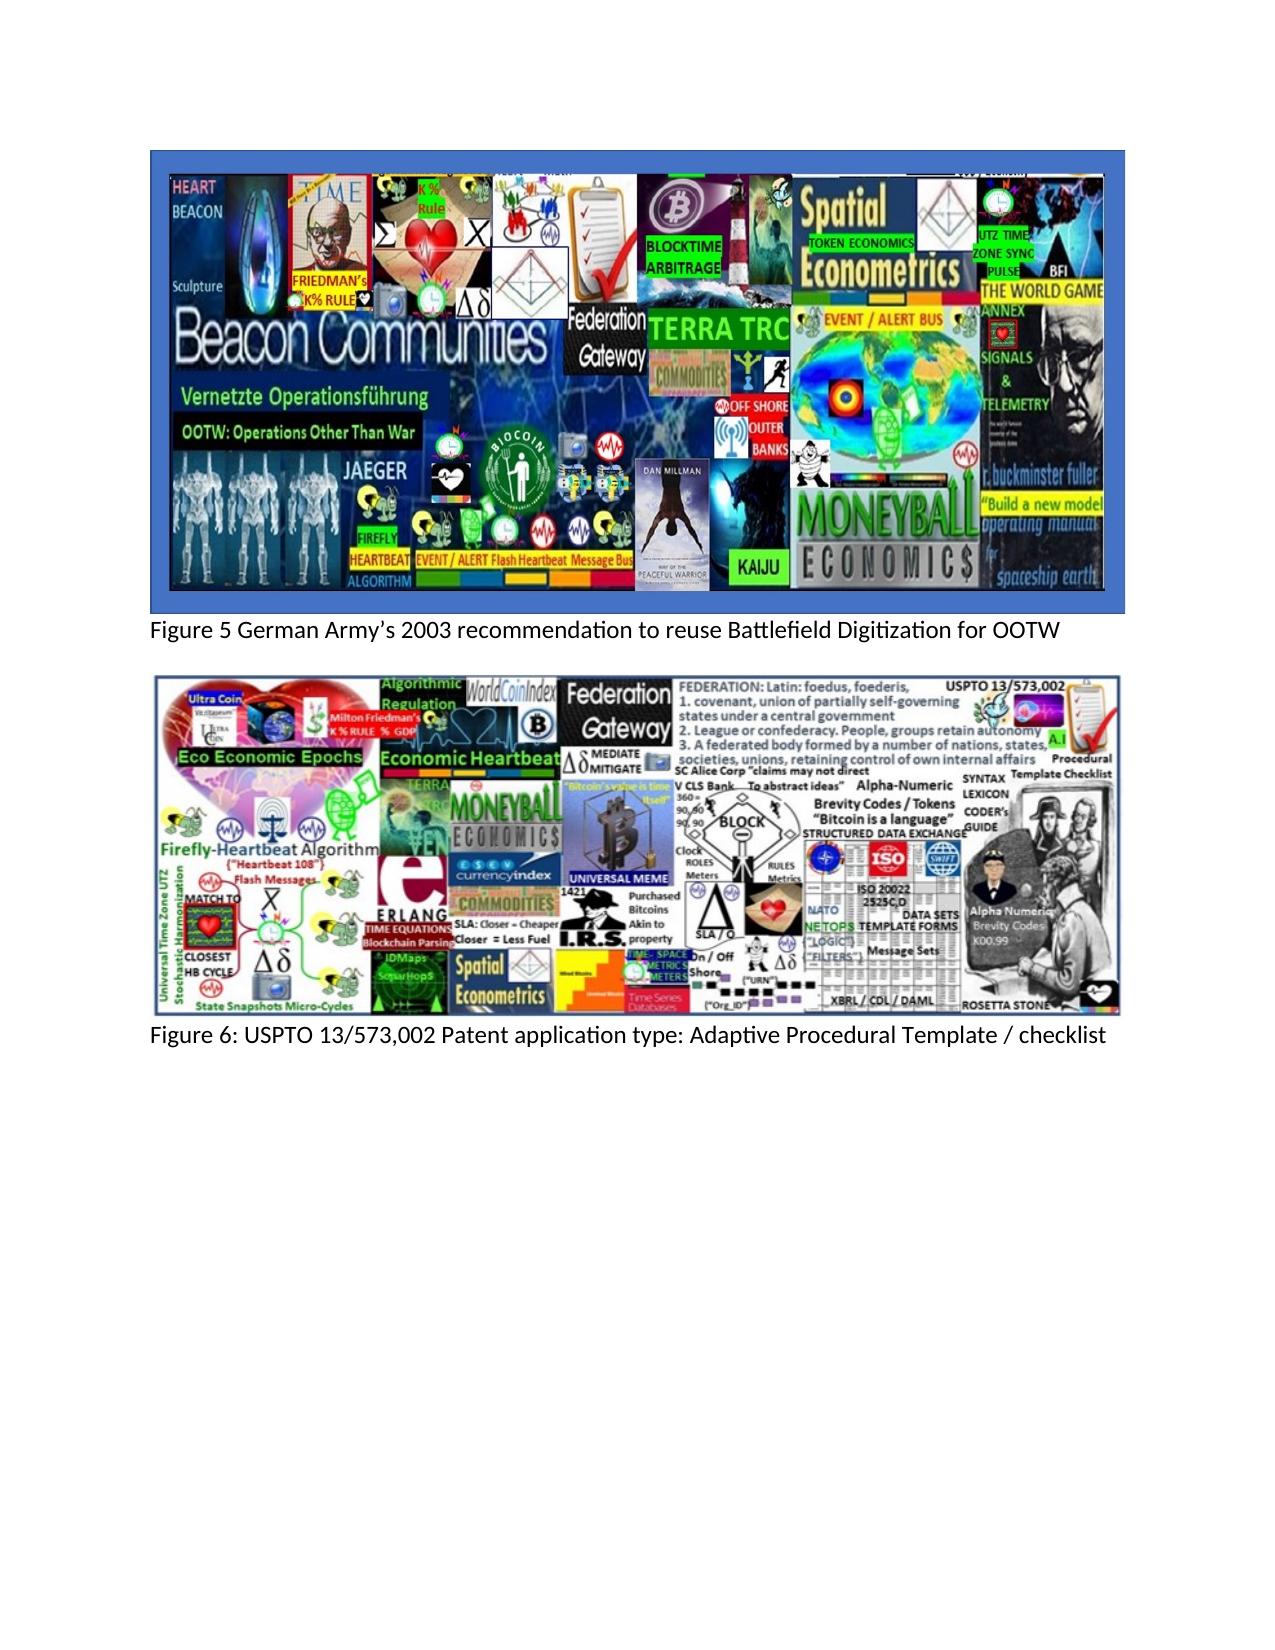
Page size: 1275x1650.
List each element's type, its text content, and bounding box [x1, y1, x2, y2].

text Figure 6: USPTO 13/573,002 Patent application type: Adaptive Procedural Template / checklist [150, 1020, 1125, 1050]
picture [150, 674, 1125, 1020]
picture [150, 150, 1125, 614]
text Figure 5 German Army’s 2003 recommendation to reuse Battlefield Digitization for OOTW [150, 614, 1125, 644]
